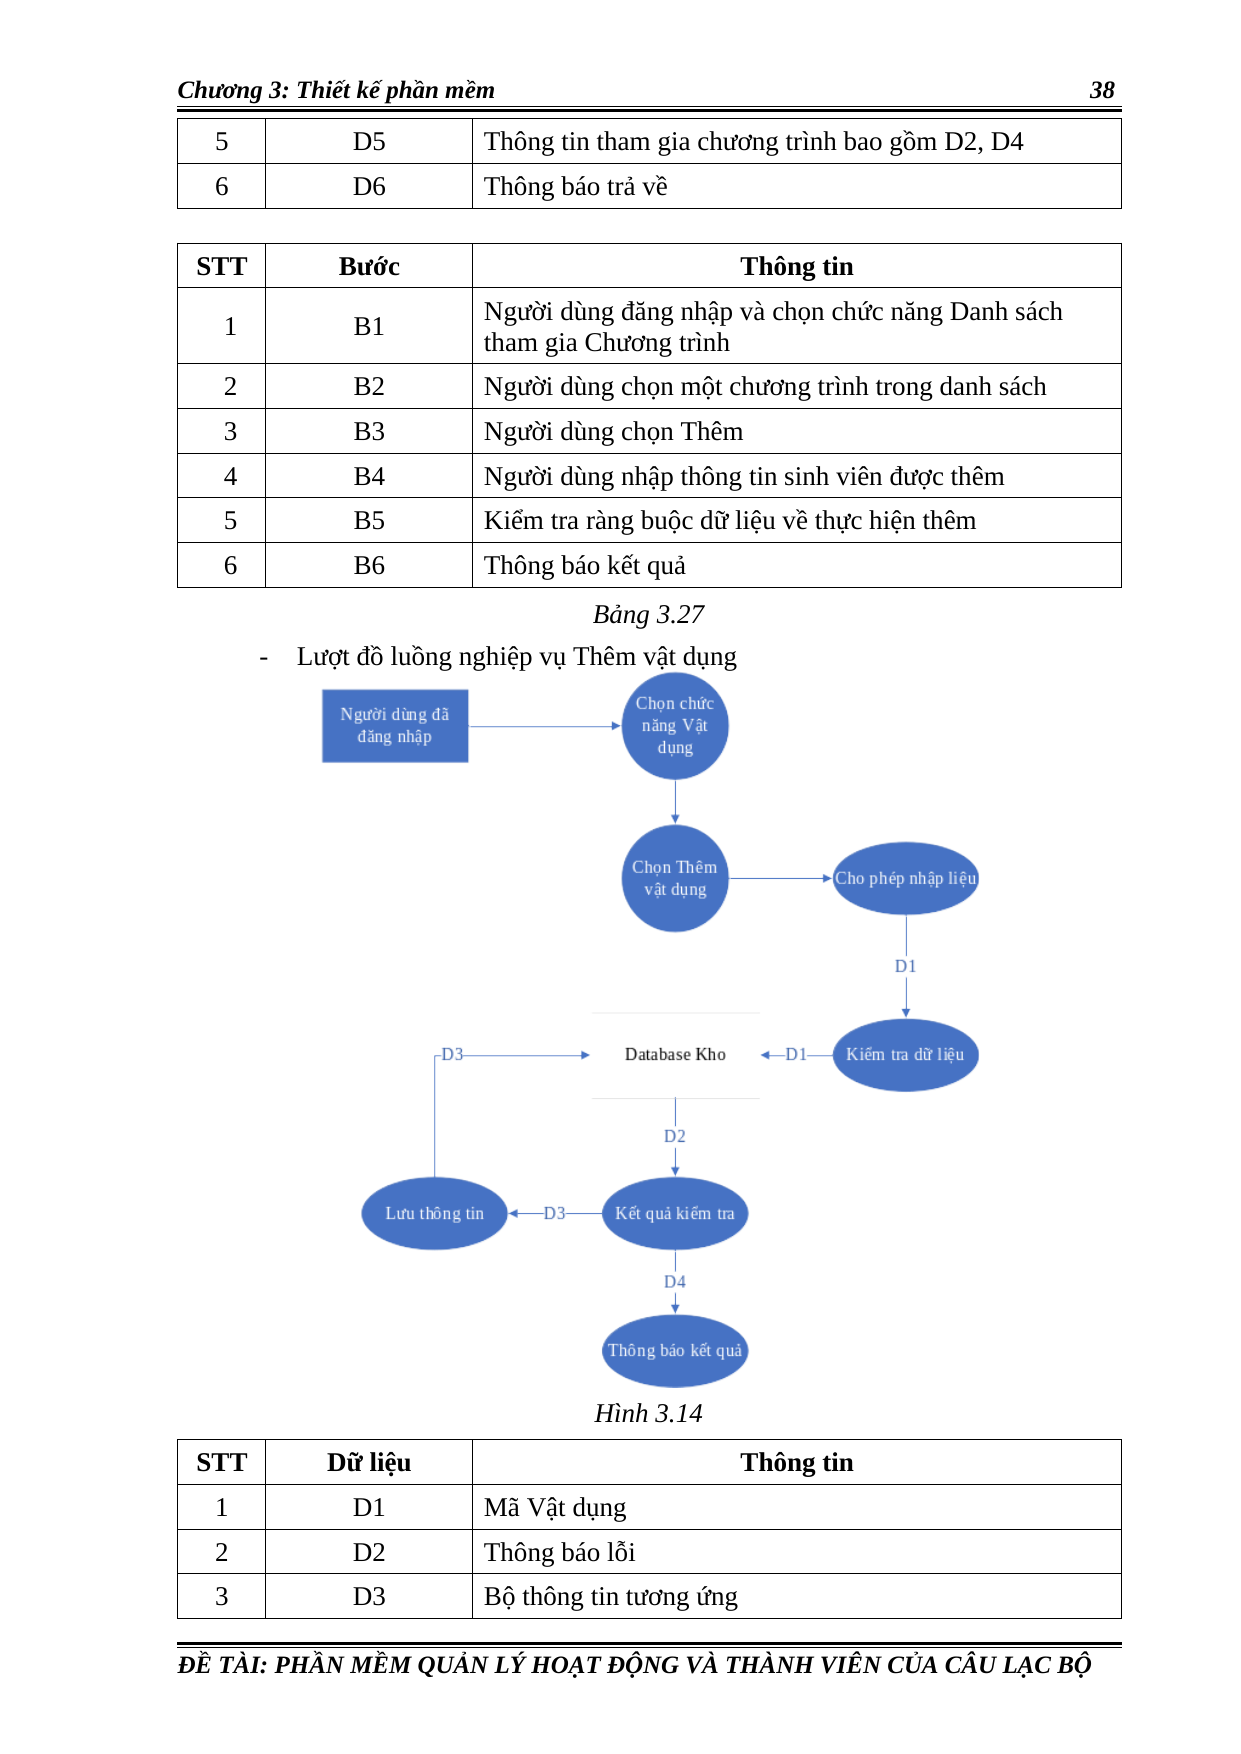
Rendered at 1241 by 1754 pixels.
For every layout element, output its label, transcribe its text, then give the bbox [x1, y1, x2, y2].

table_cell Thông báo trả về [473, 164, 1121, 207]
table_cell D1 [266, 1485, 472, 1528]
table_cell B2 [266, 364, 472, 408]
table_cell D3 [266, 1574, 472, 1618]
table_cell 5 [178, 498, 265, 542]
table_cell D2 [266, 1530, 472, 1573]
list Hình 3.14 [177, 1398, 1122, 1429]
table_cell 6 [178, 543, 265, 587]
table_header STT [178, 1440, 265, 1484]
table_cell 5 [178, 119, 265, 163]
table_cell B4 [266, 454, 472, 497]
table_header Bước [266, 244, 472, 287]
table_cell 3 [178, 1574, 265, 1618]
table_cell Thông báo lỗi [473, 1530, 1121, 1573]
table_cell D5 [266, 119, 472, 163]
table_cell B6 [266, 543, 472, 587]
table_header Dữ liệu [266, 1440, 472, 1484]
table_cell 1 [178, 1485, 265, 1528]
table_cell B5 [266, 498, 472, 542]
table_header Thông tin [473, 244, 1121, 287]
table_cell B1 [266, 288, 472, 363]
table_cell Kiểm tra ràng buộc dữ liệu về thực hiện thêm [473, 498, 1121, 542]
table_cell Thông tin tham gia chương trình bao gồm D2, D4 [473, 119, 1121, 163]
table_cell Người dùng đăng nhập và chọn chức năng Danh sách tham gia Chương trình [473, 288, 1121, 363]
table_cell Người dùng nhập thông tin sinh viên được thêm [473, 454, 1121, 497]
table_cell 1 [178, 288, 265, 363]
table_cell D6 [266, 164, 472, 207]
table_cell 4 [178, 454, 265, 497]
table_cell Thông báo kết quả [473, 543, 1121, 587]
text Bảng 3.27 [177, 598, 1122, 629]
list Lượt đồ luồng nghiệp vụ Thêm vật dụng [259, 639, 1122, 671]
table_cell Người dùng chọn một chương trình trong danh sách [473, 364, 1121, 408]
table_header Thông tin [473, 1440, 1121, 1484]
table_cell 2 [178, 1530, 265, 1573]
table_cell 3 [178, 409, 265, 452]
table_cell 6 [178, 164, 265, 207]
table_cell Mã Vật dụng [473, 1485, 1121, 1528]
table_cell B3 [266, 409, 472, 452]
table_header STT [178, 244, 265, 287]
table_cell Người dùng chọn Thêm [473, 409, 1121, 452]
table_cell 2 [178, 364, 265, 408]
table_cell Bộ thông tin tương ứng [473, 1574, 1121, 1618]
